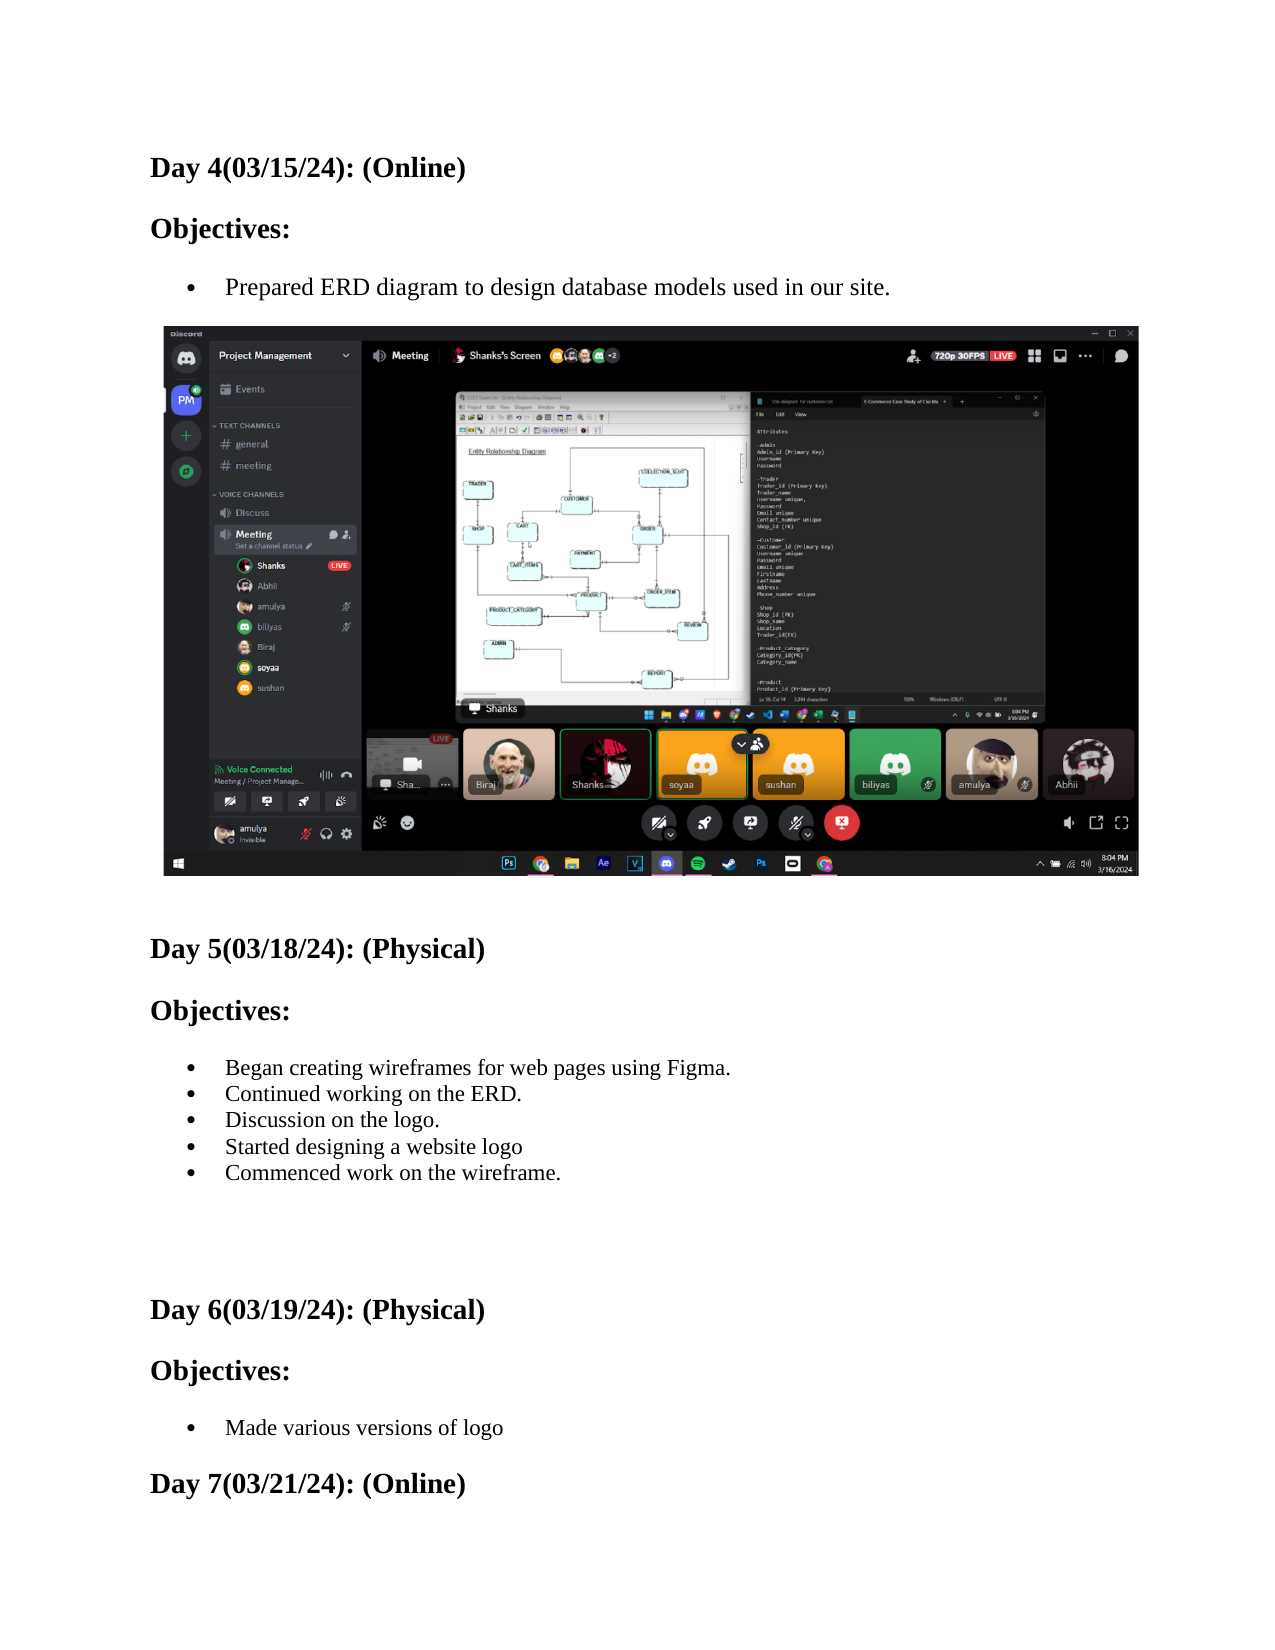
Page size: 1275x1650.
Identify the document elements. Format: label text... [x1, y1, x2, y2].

list Commenced work on the wireframe. [187, 1159, 1125, 1186]
text Objectives: [150, 211, 1125, 245]
text Day 5(03/18/24): (Physical) [150, 932, 1125, 965]
list Started designing a website logo [187, 1133, 1125, 1159]
list Made various versions of logo [187, 1414, 1125, 1441]
list Discussion on the logo. [187, 1107, 1125, 1133]
text Day 4(03/15/24): (Online) [150, 150, 1125, 183]
list Prepared ERD diagram to design database models used in our site. [187, 272, 1125, 301]
text Objectives: [150, 993, 1125, 1026]
list Began creating wireframes for web pages using Figma. [187, 1054, 1125, 1080]
text Objectives: [150, 1353, 1125, 1387]
picture [163, 326, 1139, 876]
list Continued working on the ERD. [187, 1080, 1125, 1107]
text Day 7(03/21/24): (Online) [150, 1466, 1125, 1499]
text Day 6(03/19/24): (Physical) [150, 1292, 1125, 1326]
